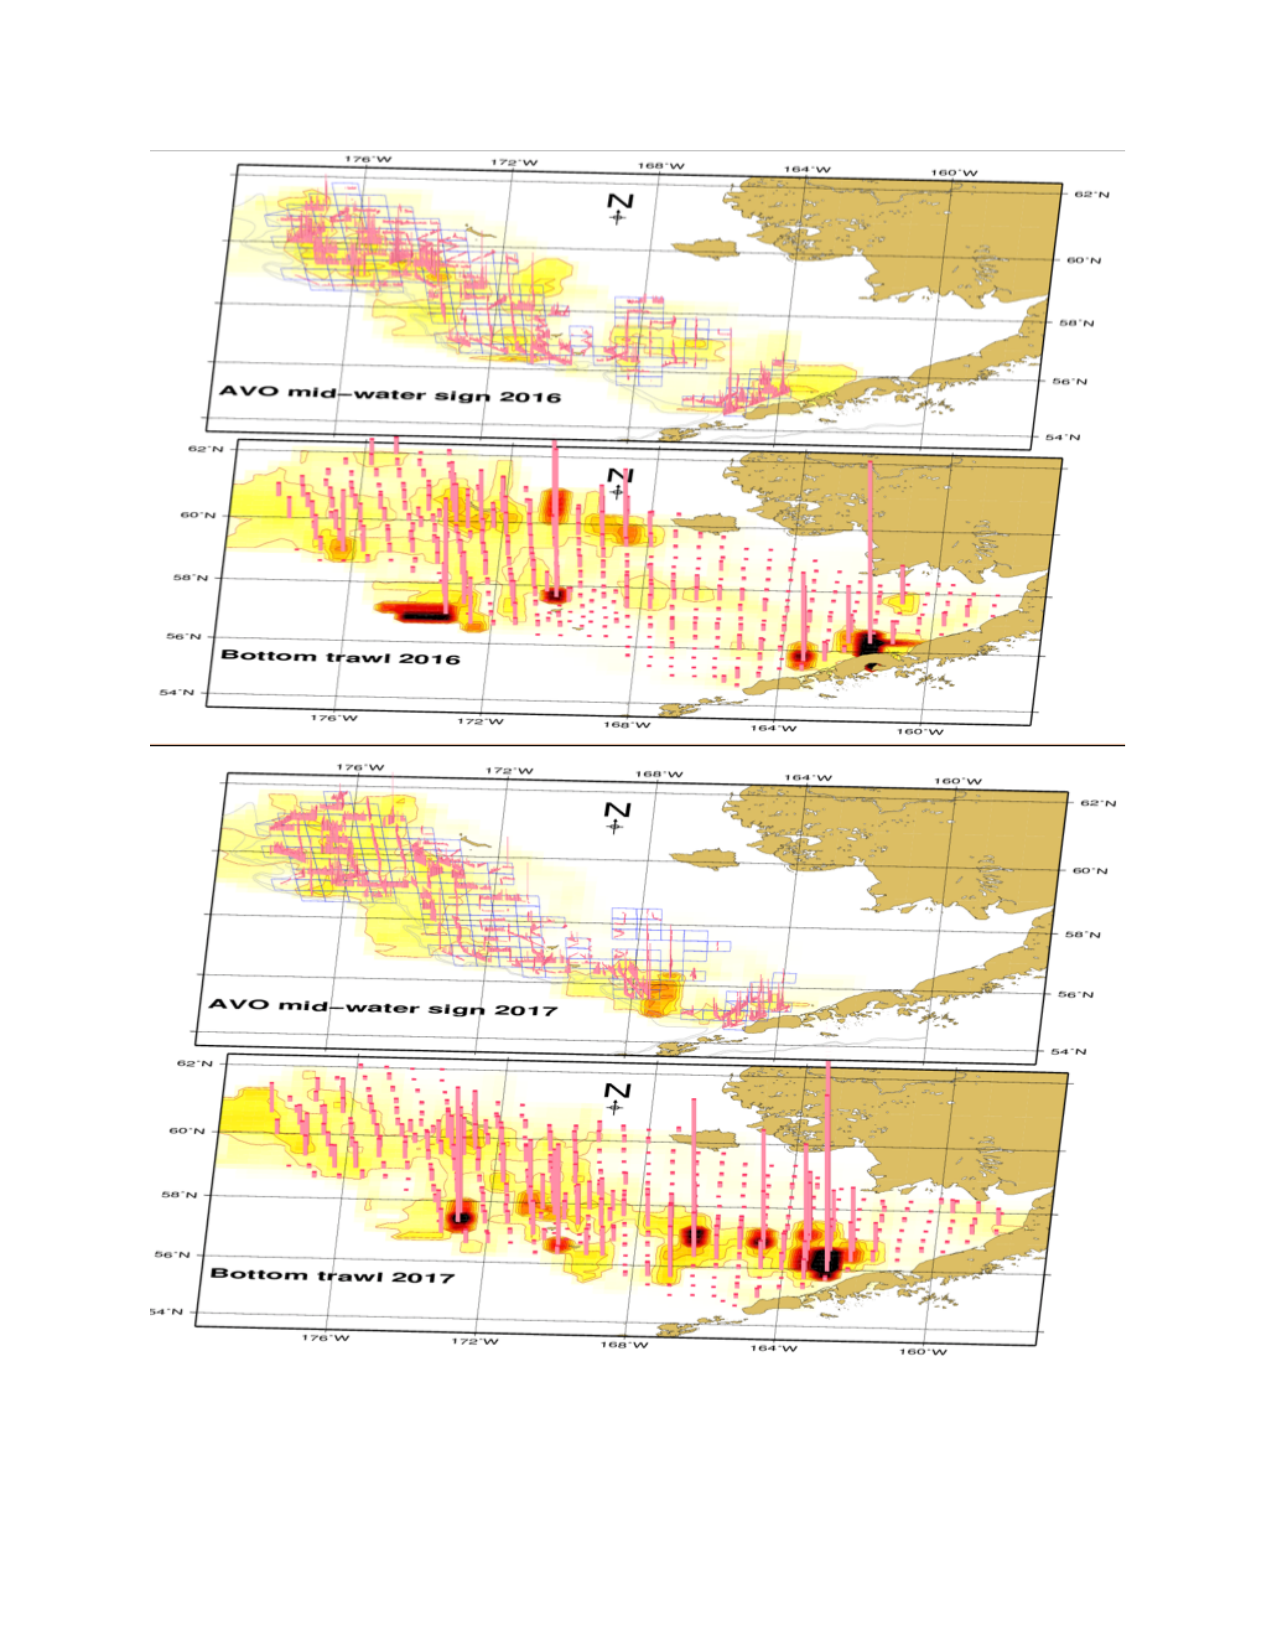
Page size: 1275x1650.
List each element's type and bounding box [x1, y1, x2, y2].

picture [150, 150, 1125, 1361]
